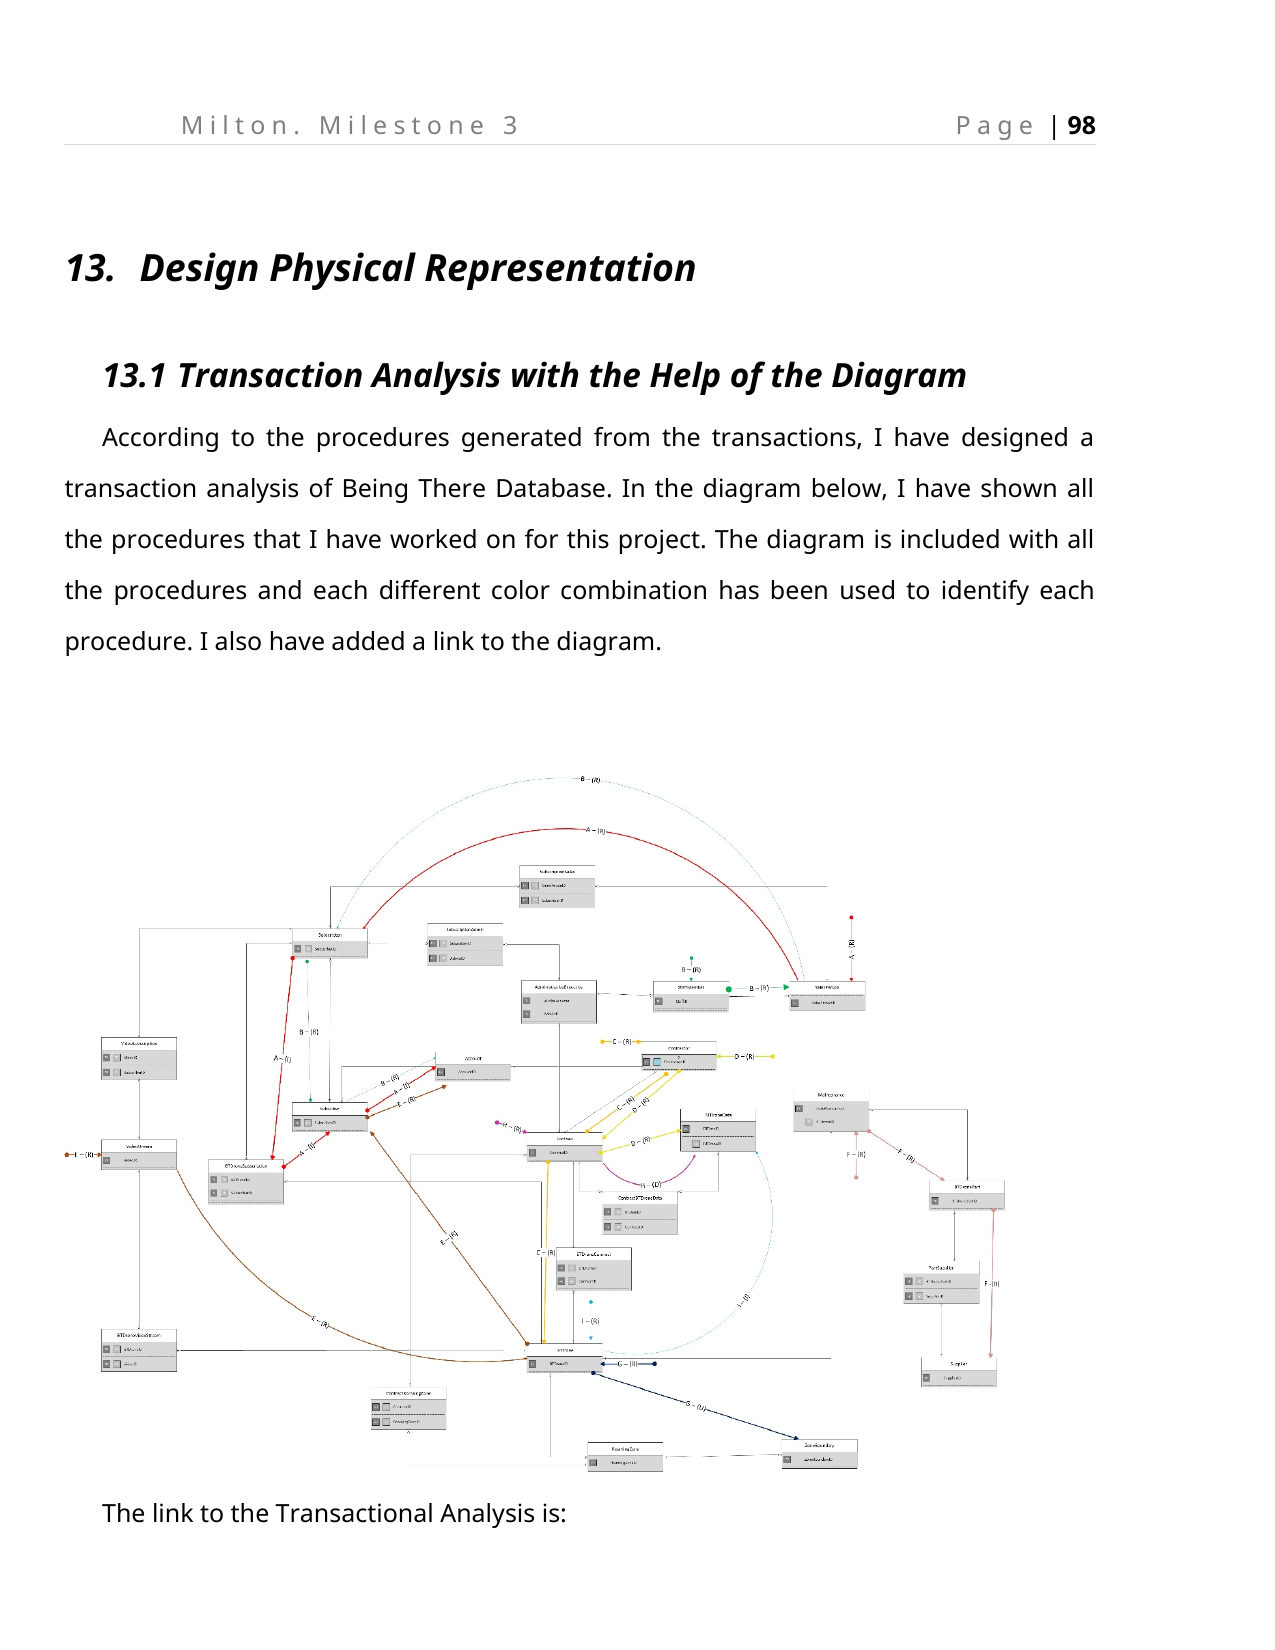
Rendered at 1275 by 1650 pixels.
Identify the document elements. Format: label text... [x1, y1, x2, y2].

picture [64, 771, 1005, 1472]
subtitle Transaction Analysis with the Help of the Diagram [102, 352, 1096, 397]
subtitle Design Physical Representation [64, 242, 1096, 293]
text According to the procedures generated from the transactions, I have designed a transaction analysis of Being There Database. In the diagram below, I have shown all the procedures that I have worked on for this project. The diagram is included with all the procedures and each different color combination has been used to identify each procedure. I also have added a link to the diagram. [64, 420, 1096, 658]
text The link to the Transactional Analysis is: [64, 1496, 1096, 1530]
